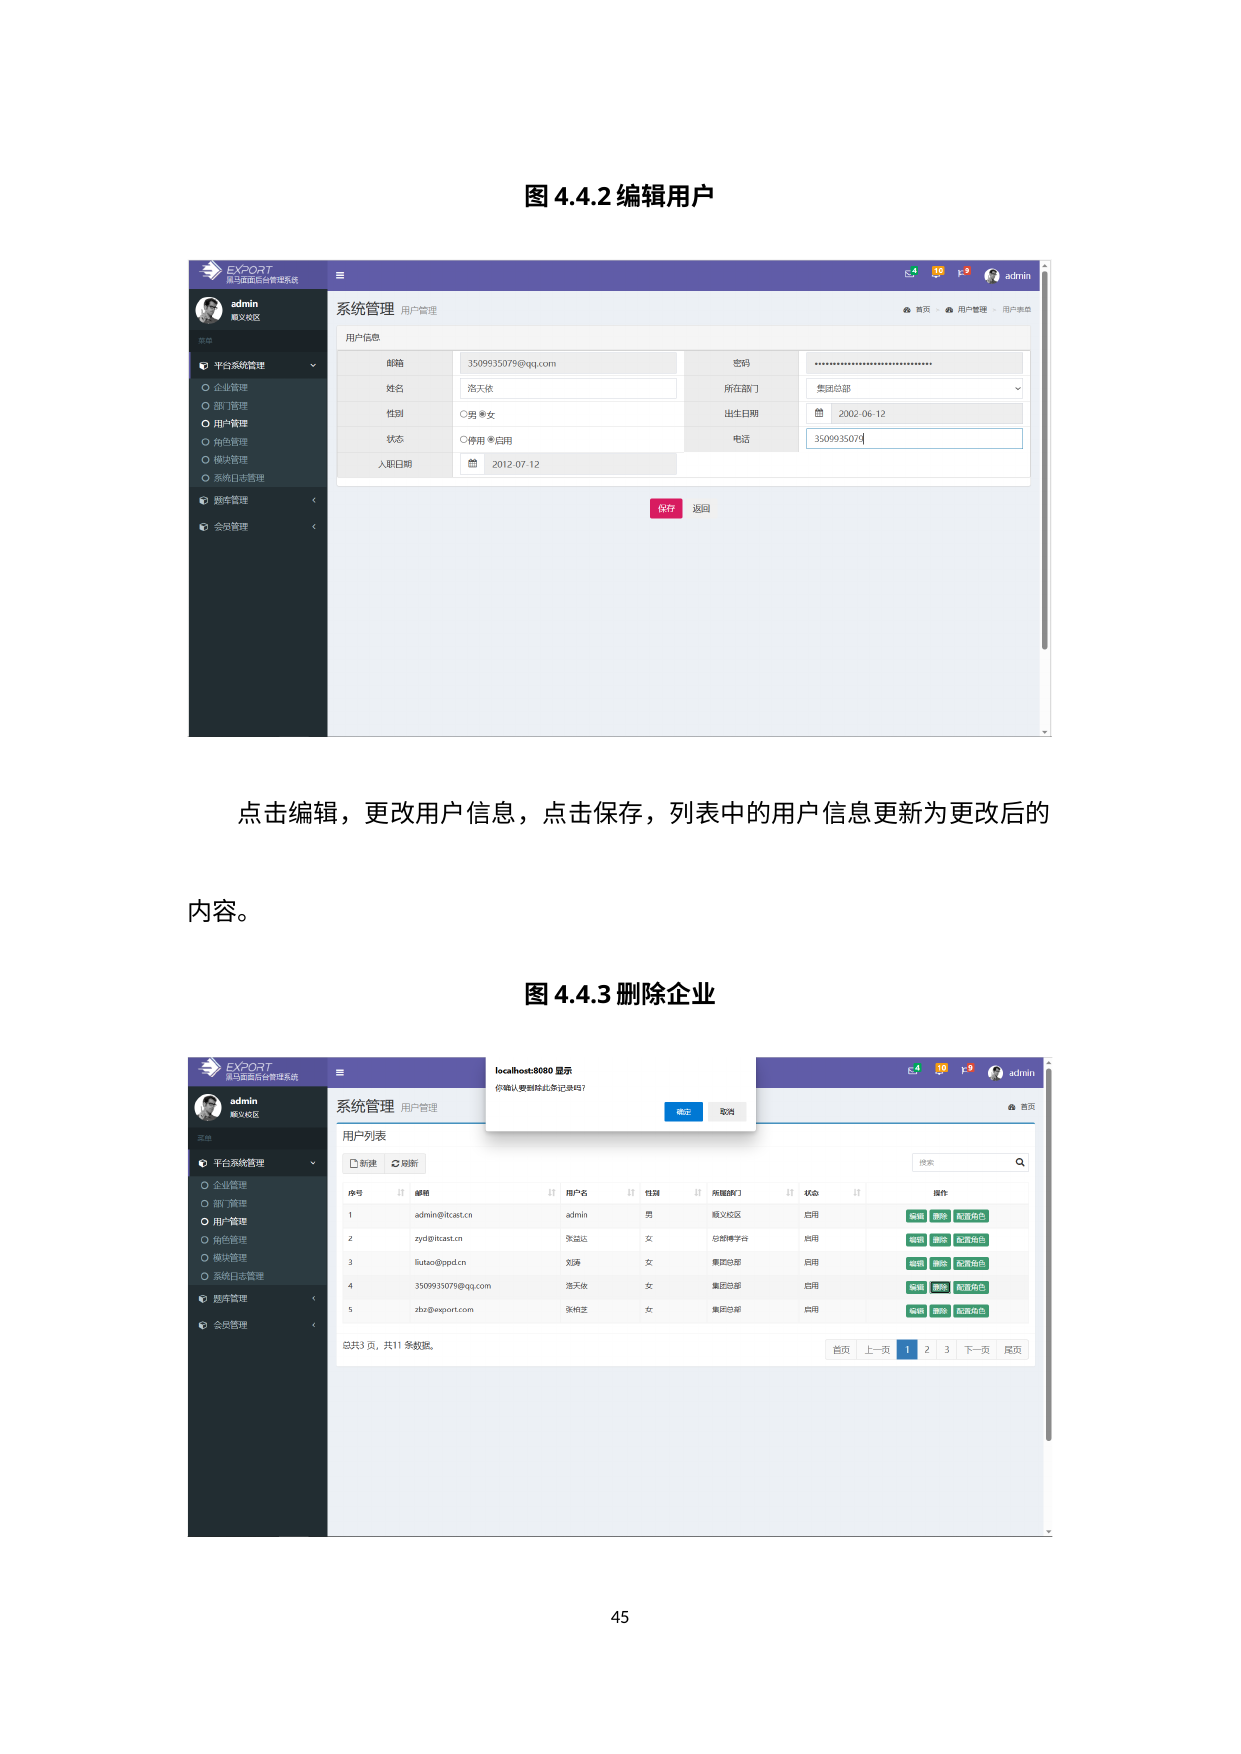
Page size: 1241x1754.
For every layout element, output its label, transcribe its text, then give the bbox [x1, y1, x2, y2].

text 点击编辑，更改用户信息，点击保存，列表中的用户信息更新为更改后的内容。 [187, 779, 1053, 942]
picture [187, 259, 1052, 737]
text 图4.4.2编辑用户 [187, 162, 1053, 227]
picture [187, 1057, 1053, 1537]
text 图4.4.3删除企业 [187, 960, 1053, 1025]
